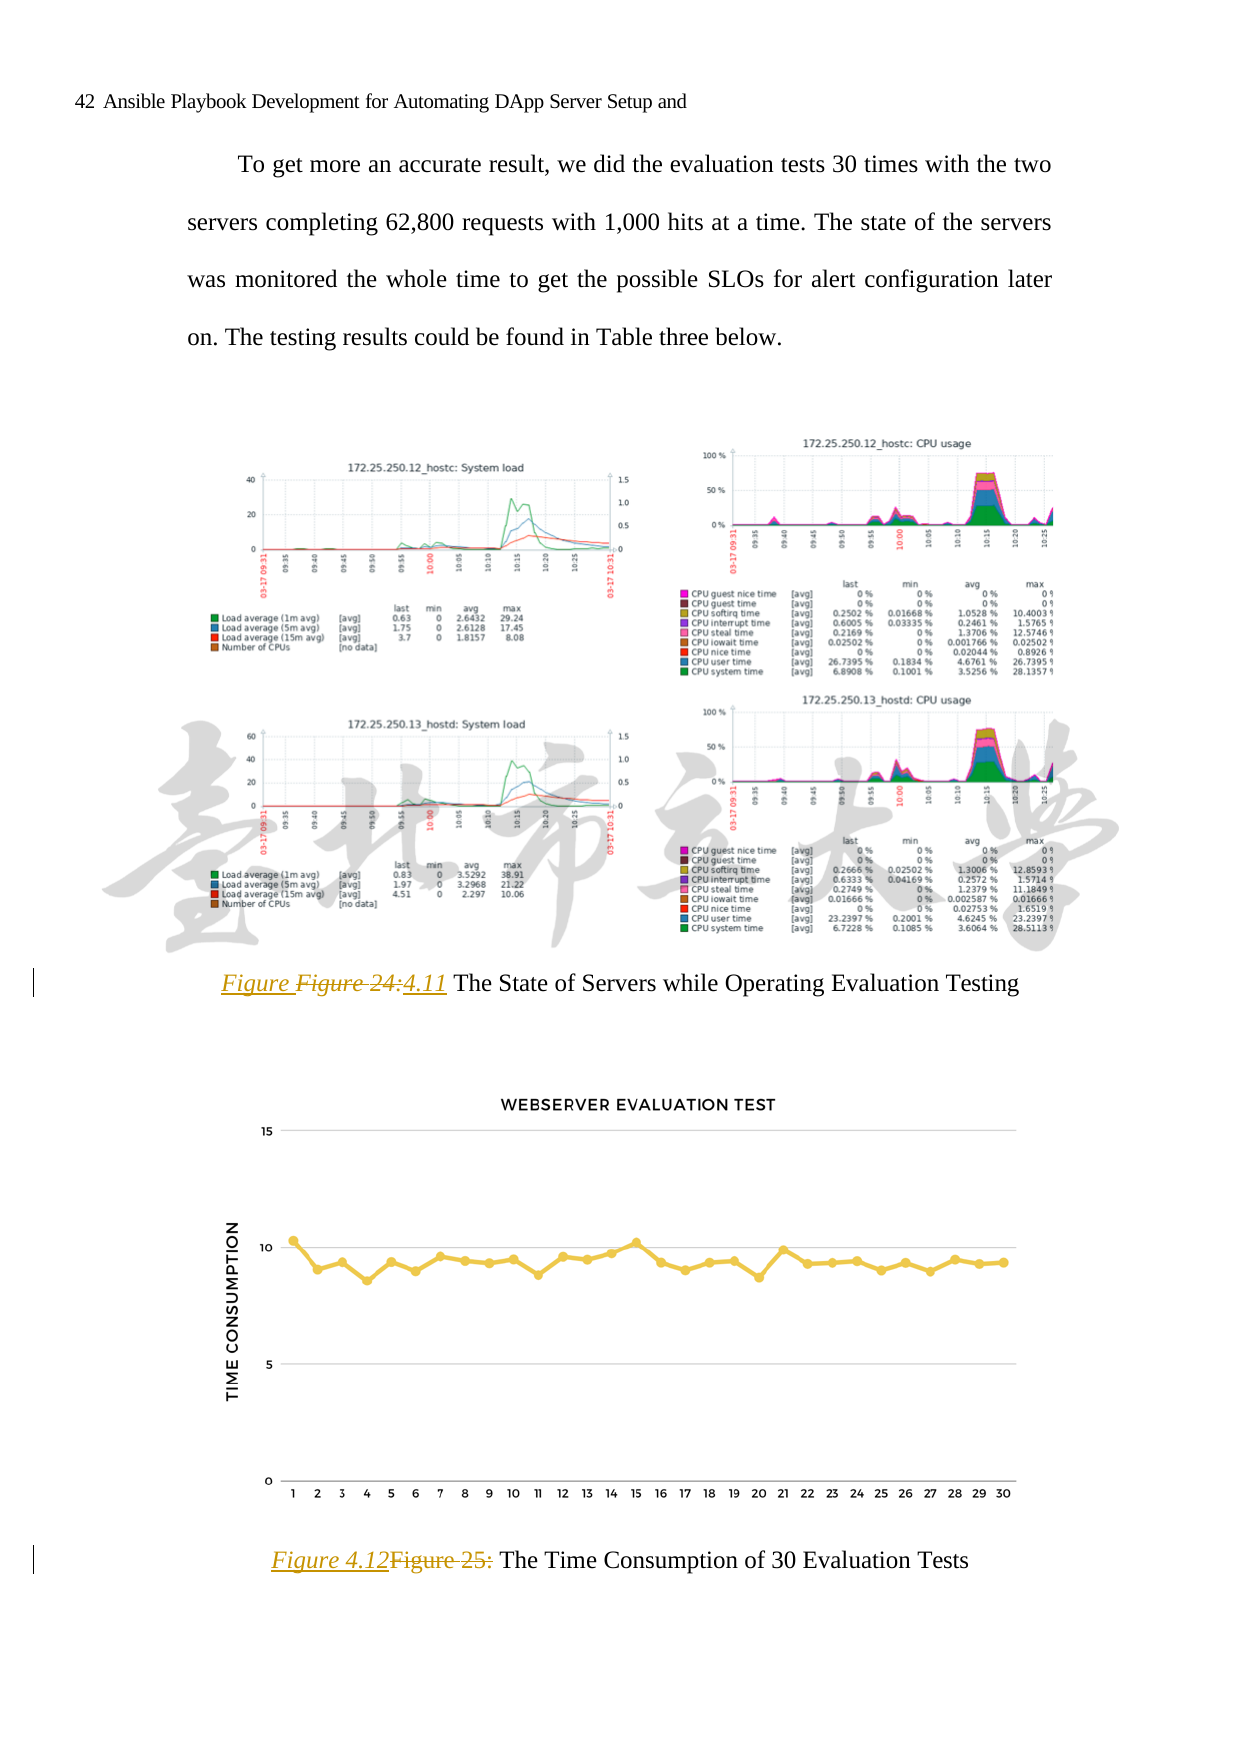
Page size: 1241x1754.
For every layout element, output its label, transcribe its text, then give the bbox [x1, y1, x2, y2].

picture [58, 315, 1181, 1517]
text The Time Consumption of 30 Evaluation Tests [91, 1545, 1150, 1574]
text To get more an accurate result, we did the evaluation tests 30 times with the two servers completing 62,800 requests with 1,000 hits at a time. The state of the servers was monitored the whole time to get the possible SLOs for alert configuration later on. The testing results could be found in Table three below. [187, 149, 1053, 315]
